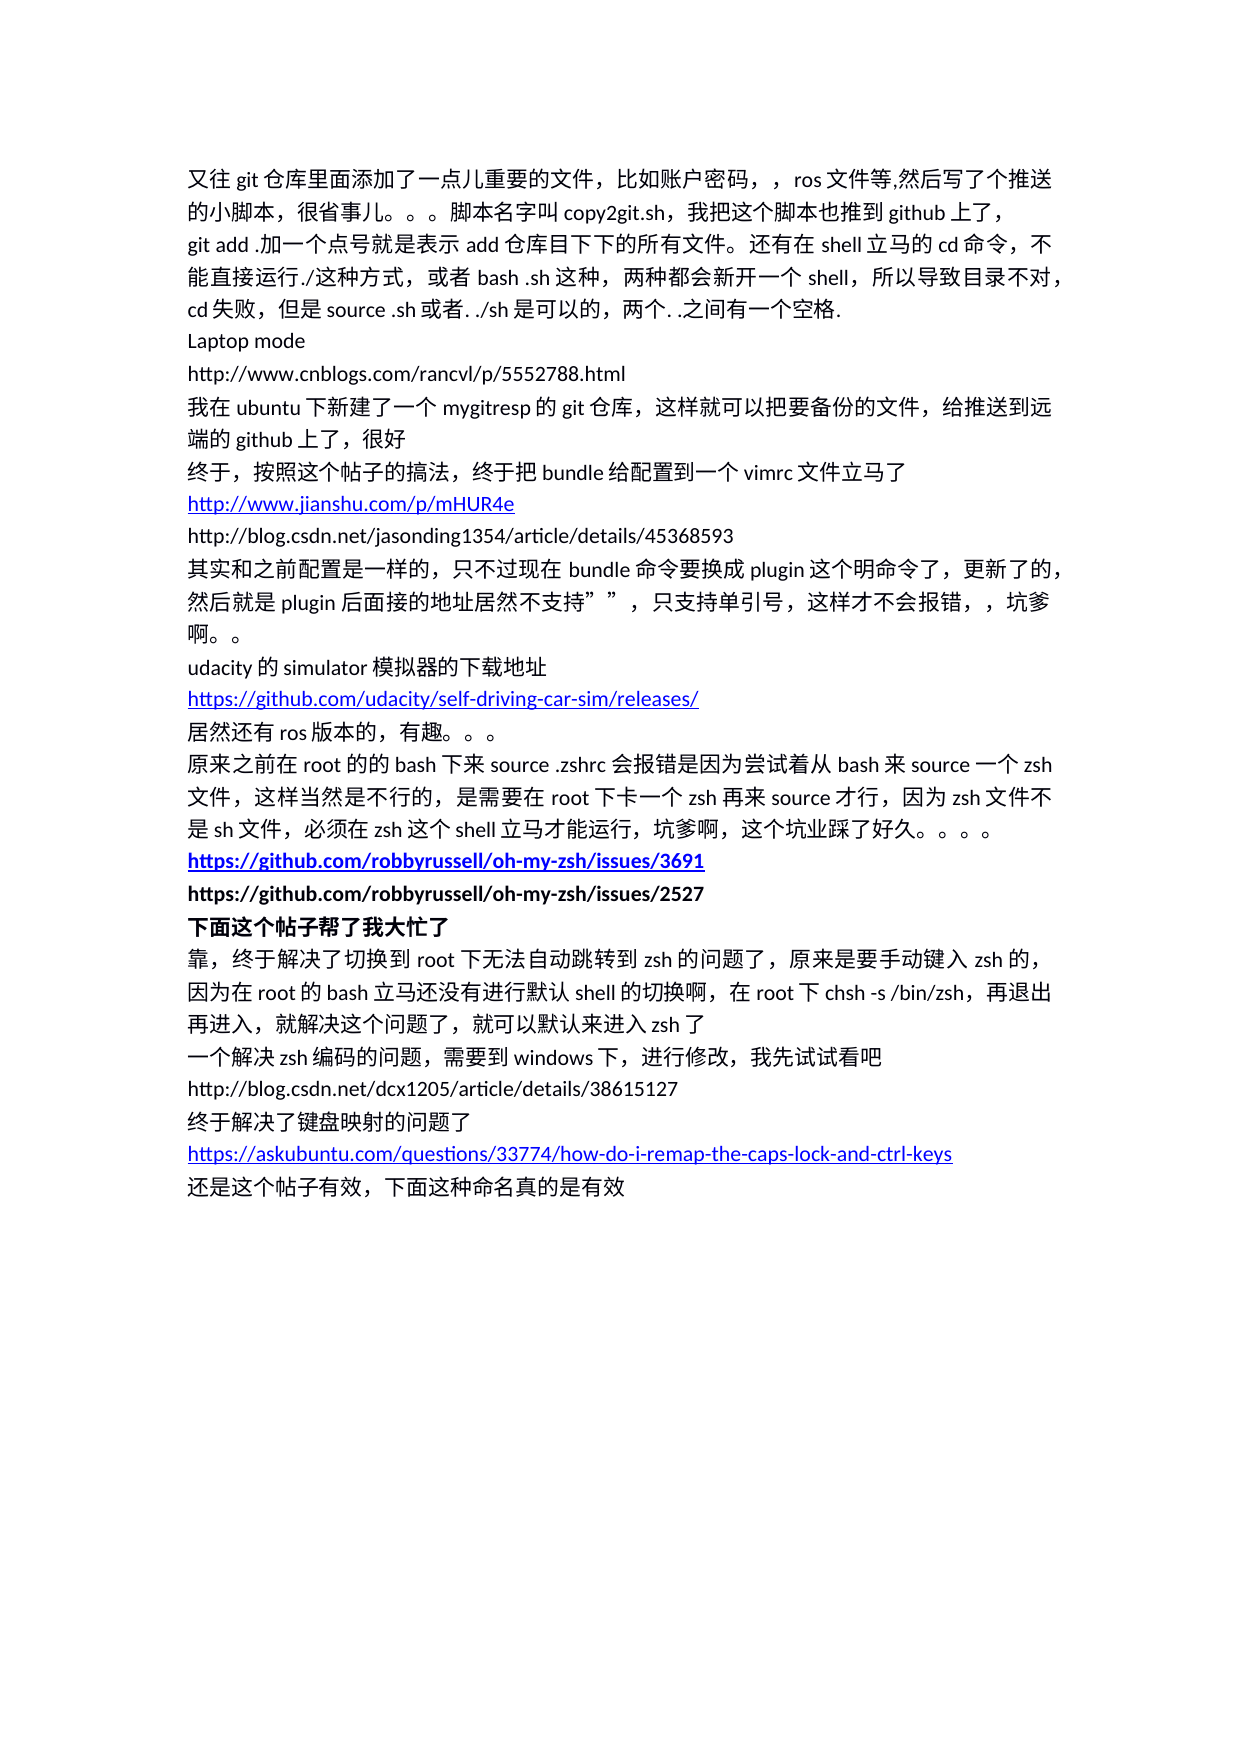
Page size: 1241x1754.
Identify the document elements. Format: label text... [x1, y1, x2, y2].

text https://github.com/udacity/self-driving-car-sim/releases/ [187, 682, 1053, 714]
text 居然还有ros版本的，有趣。。。 [187, 714, 1053, 747]
text http://www.cnblogs.com/rancvl/p/5552788.html [187, 357, 1053, 389]
text http://blog.csdn.net/jasonding1354/article/details/45368593 [187, 519, 1053, 552]
text 还是这个帖子有效，下面这种命名真的是有效 [187, 1169, 1053, 1202]
text https://github.com/robbyrussell/oh-my-zsh/issues/3691 [187, 844, 1053, 877]
text 终于解决了键盘映射的问题了 [187, 1104, 1053, 1137]
text 一个解决zsh编码的问题，需要到windows下，进行修改，我先试试看吧 [187, 1039, 1053, 1072]
text 终于，按照这个帖子的搞法，终于把bundle给配置到一个vimrc文件立马了 [187, 454, 1053, 487]
text 其实和之前配置是一样的，只不过现在bundle命令要换成plugin这个明命令了，更新了的，然后就是plugin 后面接的地址居然不支持””，只支持单引号，这样才不会报错，，坑爹啊。。 [187, 552, 1053, 649]
text http://www.jianshu.com/p/mHUR4e [187, 487, 1053, 519]
text 靠，终于解决了切换到root下无法自动跳转到zsh的问题了，原来是要手动键入zsh的，因为在root的bash立马还没有进行默认shell的切换啊，在root下chsh -s /bin/zsh，再退出再进入，就解决这个问题了，就可以默认来进入zsh了 [187, 942, 1053, 1039]
text git add .加一个点号就是表示add仓库目下下的所有文件。还有在shell立马的cd命令，不能直接运行./这种方式，或者bash .sh这种，两种都会新开一个shell，所以导致目录不对，cd失败，但是source .sh或者. ./sh是可以的，两个. .之间有一个空格. [187, 227, 1053, 324]
text https://askubuntu.com/questions/33774/how-do-i-remap-the-caps-lock-and-ctrl-keys [187, 1137, 1053, 1169]
text http://blog.csdn.net/dcx1205/article/details/38615127 [187, 1072, 1053, 1104]
text 原来之前在root的的bash下来source .zshrc会报错是因为尝试着从bash来source一个zsh文件，这样当然是不行的，是需要在root下卡一个zsh再来source才行，因为zsh文件不是sh文件，必须在zsh这个shell立马才能运行，坑爹啊，这个坑业踩了好久。。。。 [187, 747, 1053, 844]
text 我在ubuntu下新建了一个mygitresp的git仓库，这样就可以把要备份的文件，给推送到远端的github上了，很好 [187, 389, 1053, 454]
text udacity的simulator模拟器的下载地址 [187, 649, 1053, 682]
text 又往git仓库里面添加了一点儿重要的文件，比如账户密码，，ros文件等,然后写了个推送的小脚本，很省事儿。。。脚本名字叫copy2git.sh，我把这个脚本也推到github上了， [187, 162, 1053, 227]
text Laptop mode [187, 324, 1053, 357]
text https://github.com/robbyrussell/oh-my-zsh/issues/2527 [187, 877, 1053, 909]
text 下面这个帖子帮了我大忙了 [187, 909, 1053, 942]
